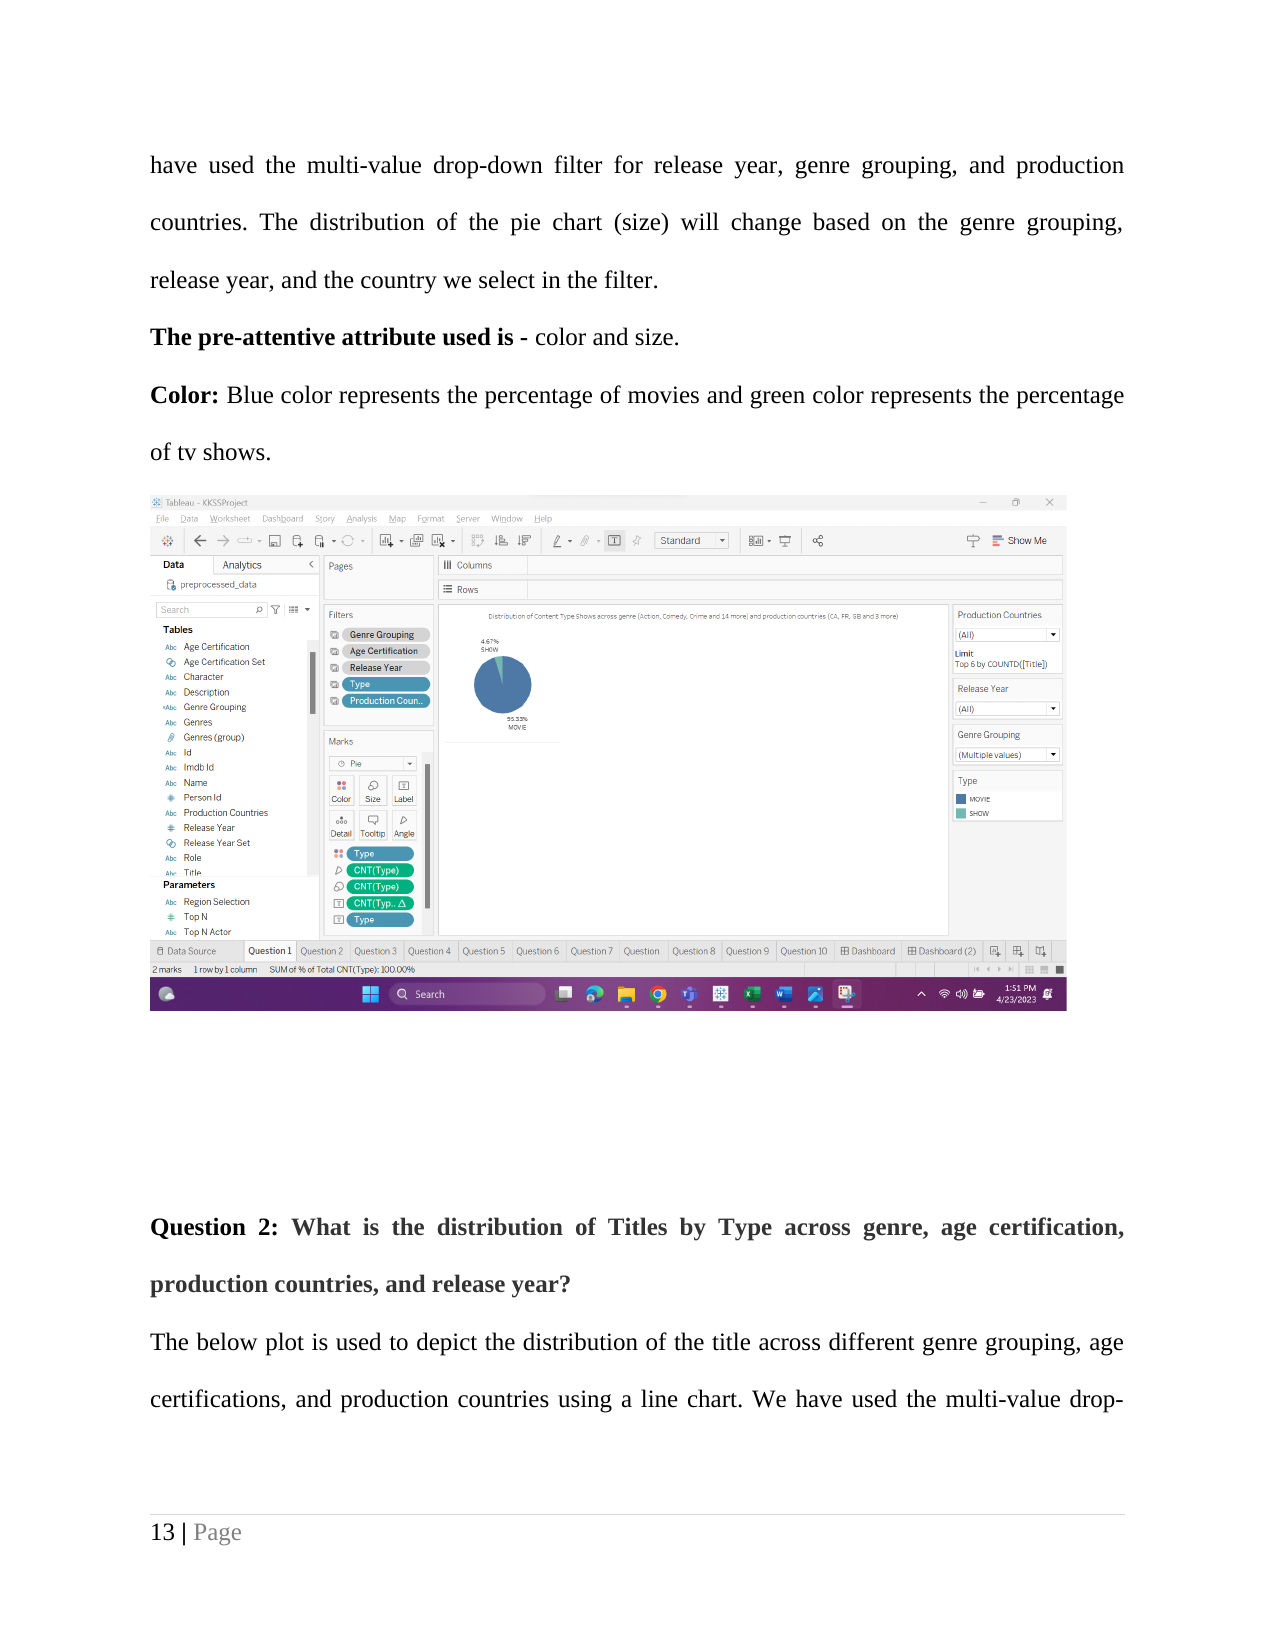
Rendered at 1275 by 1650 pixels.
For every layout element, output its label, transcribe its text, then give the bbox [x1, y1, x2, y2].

picture [150, 495, 1067, 1011]
text The pre-attentive attribute used is - color and size. [150, 322, 1125, 351]
text Color: Blue color represents the percentage of movies and green color represents the percentage of tv shows. [150, 380, 1125, 466]
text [150, 150, 1125, 294]
text Question 2: What is the distribution of Titles by Type across genre, age certification, production countries, and release year? [150, 1212, 1125, 1298]
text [150, 1327, 1125, 1413]
